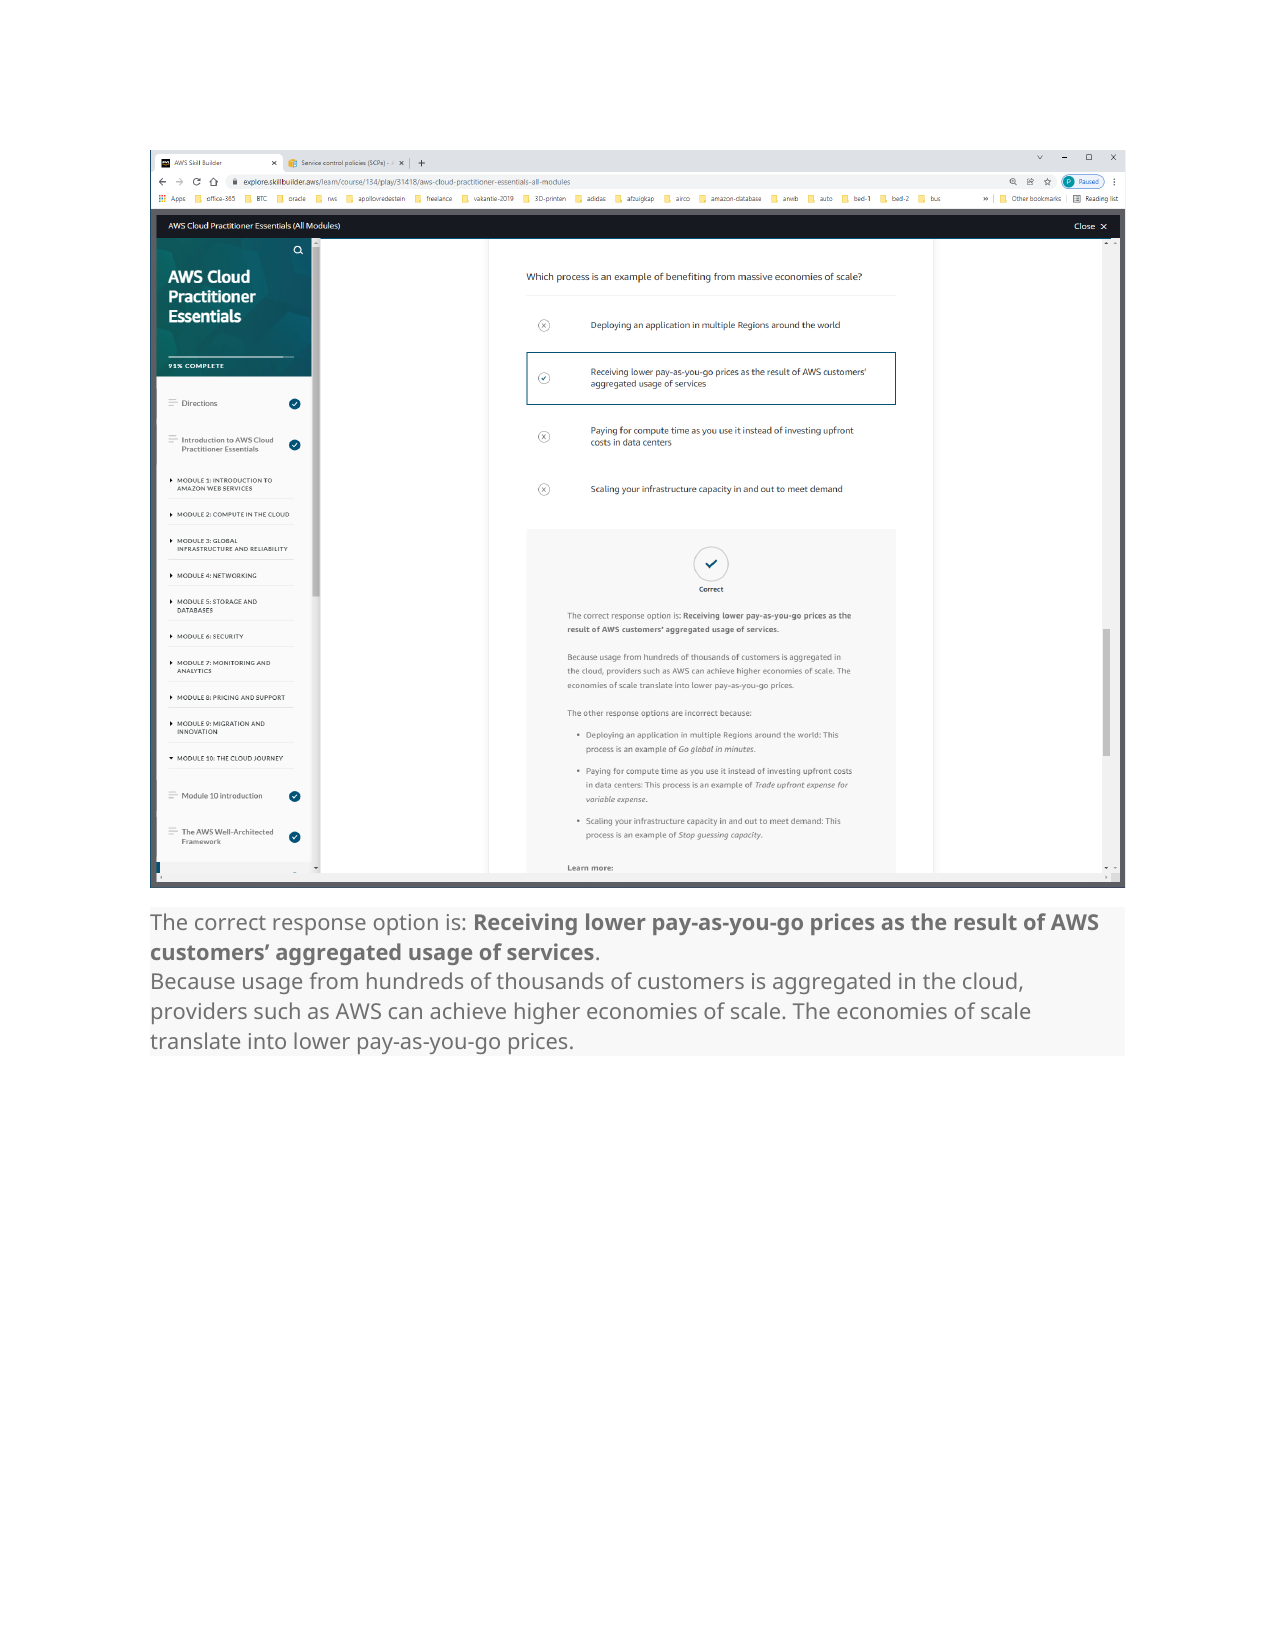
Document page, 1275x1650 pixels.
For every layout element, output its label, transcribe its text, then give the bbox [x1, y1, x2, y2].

text Because usage from hundreds of thousands of customers is aggregated in the cloud, providers such as AWS can achieve higher economies of scale. The economies of scale translate into lower pay-as-you-go prices. [150, 966, 1125, 1056]
text The correct response option is: Receiving lower pay-as-you-go prices as the result of AWS customers’ aggregated usage of services. [150, 907, 1125, 966]
picture [150, 150, 1125, 888]
